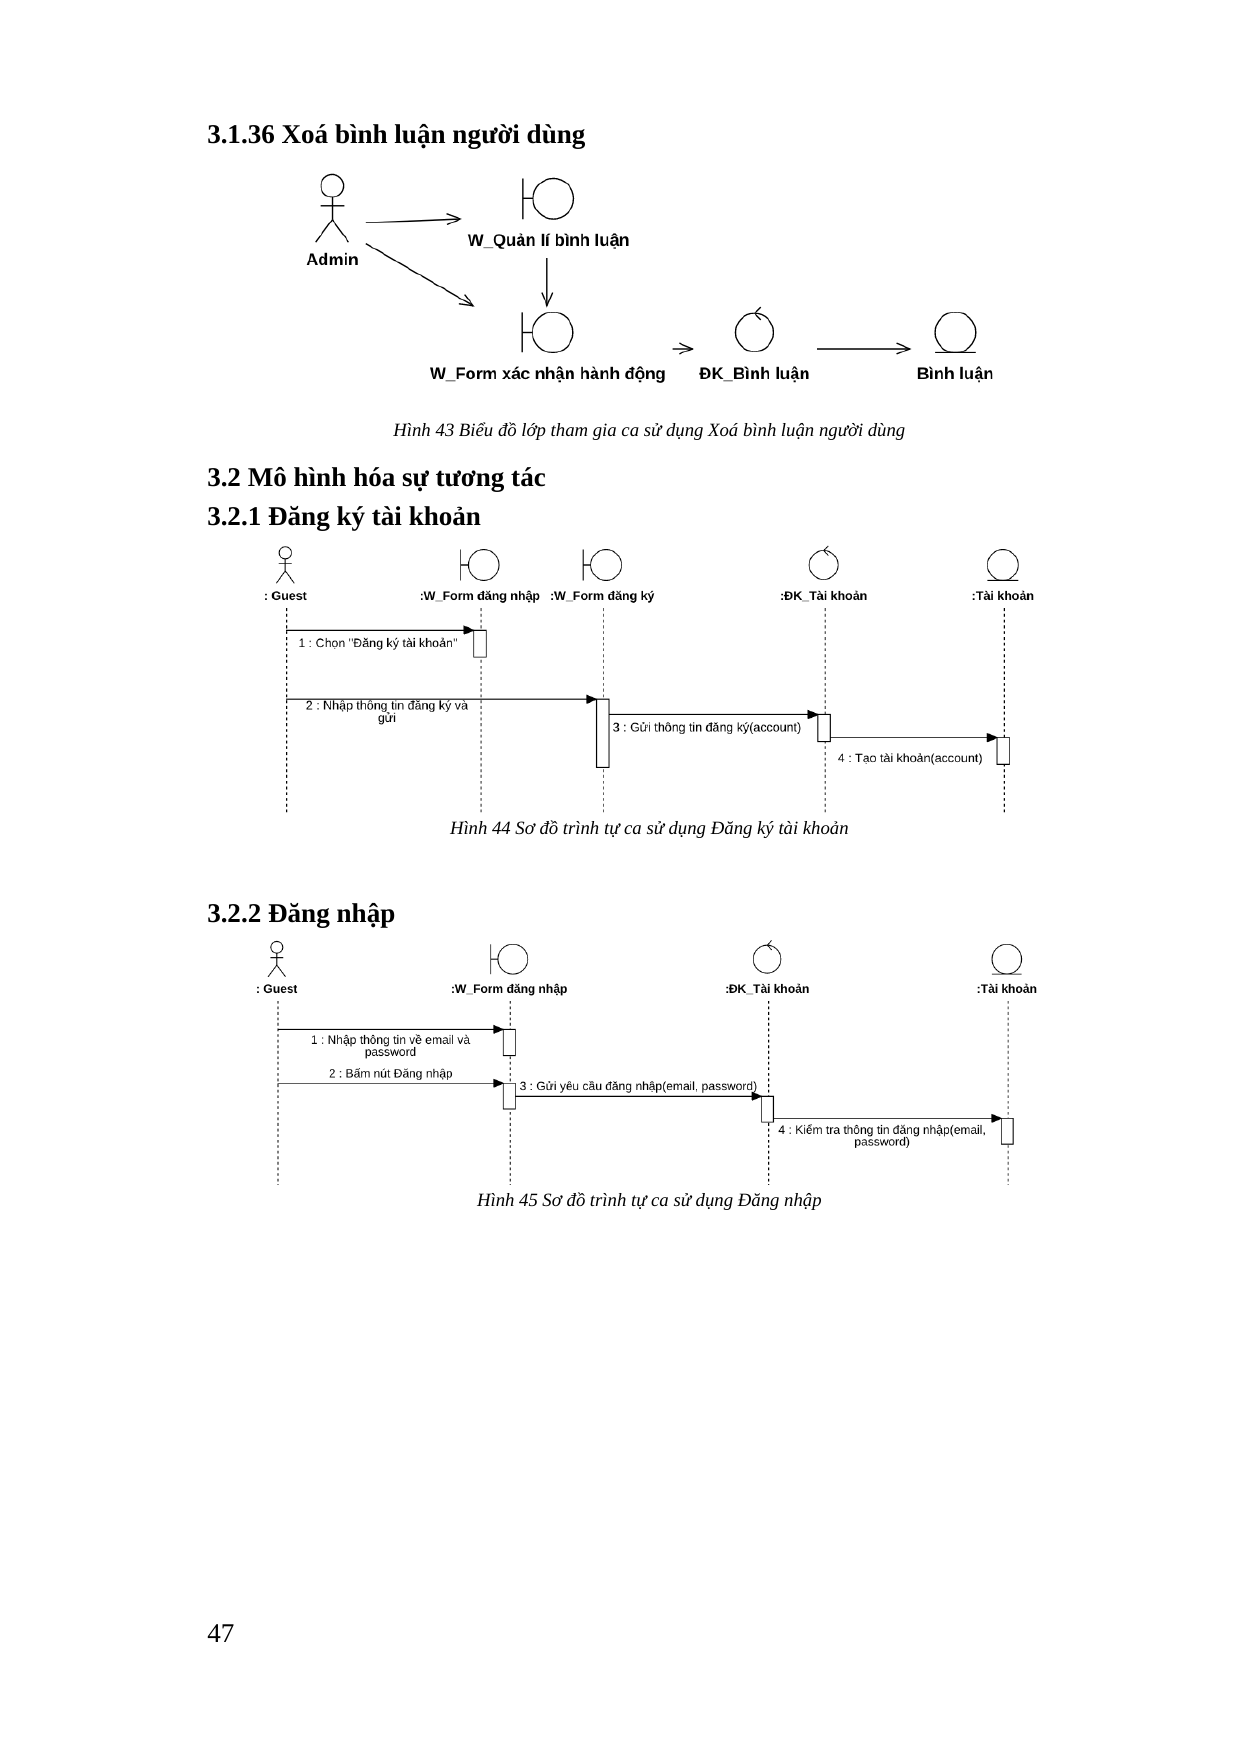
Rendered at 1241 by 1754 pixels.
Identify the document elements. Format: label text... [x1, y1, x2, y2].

subtitle 3.2.1 Đăng ký tài khoản [207, 500, 1093, 531]
picture [261, 540, 1040, 814]
subtitle 3.2 sự tương tác [207, 461, 1093, 492]
picture [297, 158, 1004, 416]
subtitle 3.2.2 Đăng nhập [207, 897, 1093, 928]
picture [252, 935, 1048, 1185]
text Hình 43 Biểu đồ lớp tham gia ca sử dụng Xoá bình luận người dùng [207, 419, 1093, 441]
subtitle 3.1.36 Xoá bình luận người dùng [207, 118, 1093, 150]
text Hình 44 Sơ đồ trình tự ca sử dụng Đăng ký tài khoản [207, 817, 1093, 838]
text Hình 45 Sơ đồ trình tự ca sử dụng Đăng nhập [207, 1189, 1093, 1210]
